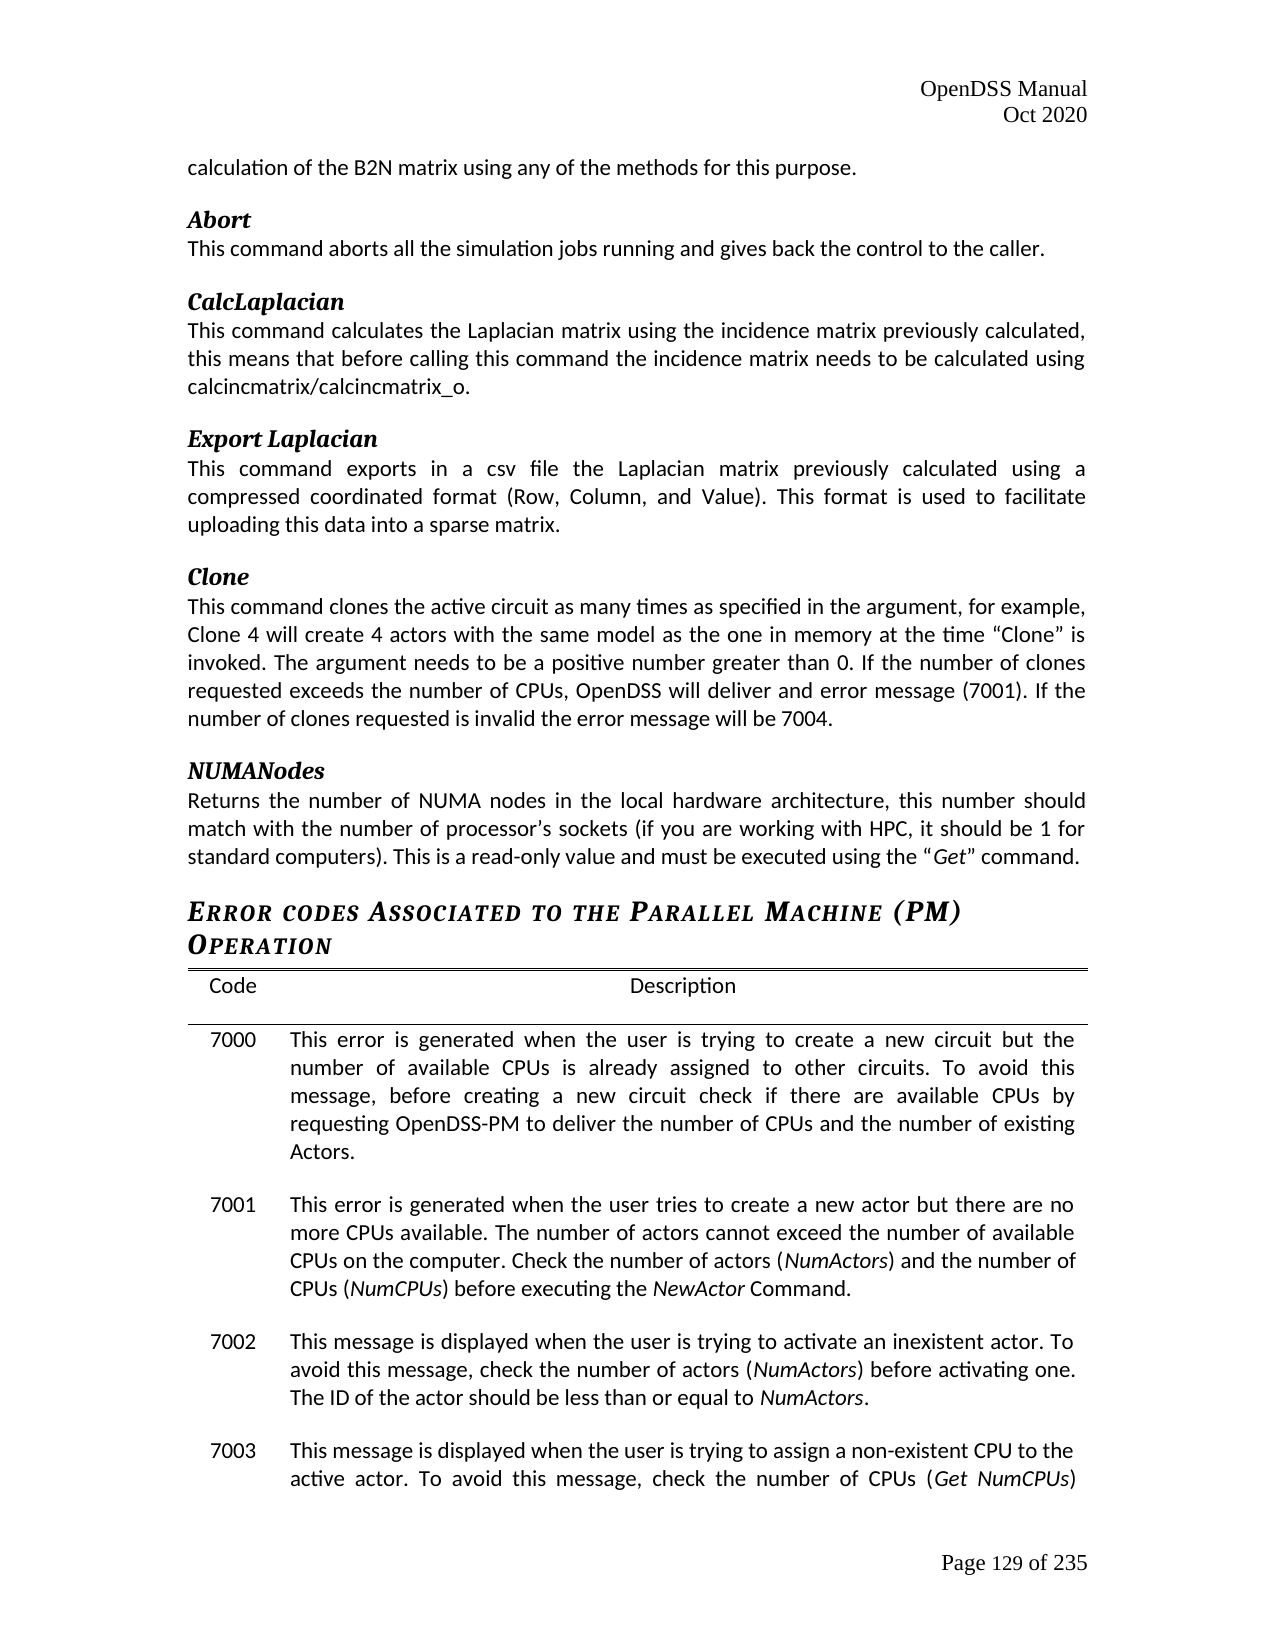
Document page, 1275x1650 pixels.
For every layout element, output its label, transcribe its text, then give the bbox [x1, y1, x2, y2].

text This command clones the active circuit as many times as specified in the argument, for example, Clone 4 will create 4 actors with the same model as the one in memory at the time “Clone” is invoked. The argument needs to be a positive number greater than 0. If the number of clones requested exceeds the number of CPUs, OpenDSS will deliver and error message (7001). If the number of clones requested is invalid the error message will be 7004. [187, 592, 1087, 732]
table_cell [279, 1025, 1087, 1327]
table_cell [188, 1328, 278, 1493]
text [187, 153, 1087, 181]
text This command calculates the Laplacian matrix using the incidence matrix previously calculated, this means that before calling this command the incidence matrix needs to be calculated using calcincmatrix/calcincmatrix_o. [187, 316, 1087, 400]
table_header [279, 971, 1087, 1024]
text This command aborts all the simulation jobs running and gives back the control to the caller. [187, 234, 1087, 262]
subtitle CalcLaplacian [187, 287, 1087, 316]
subtitle Clone [187, 563, 1087, 592]
subtitle Abort [187, 206, 1087, 234]
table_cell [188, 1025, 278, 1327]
subtitle Error codes Associated to the Parallel Machine (PM) Operation [187, 895, 1087, 962]
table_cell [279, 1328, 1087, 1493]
text This command exports in a csv file the Laplacian matrix previously calculated using a compressed coordinated format (Row, Column, and Value). This format is used to facilitate uploading this data into a sparse matrix. [187, 454, 1087, 538]
subtitle Export Laplacian [187, 425, 1087, 454]
subtitle NUMANodes [187, 757, 1087, 786]
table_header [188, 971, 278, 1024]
text Returns the number of NUMA nodes in the local hardware architecture, this number should match with the number of processor’s sockets (if you are working with HPC, it should be 1 for standard computers). This is a read-only value and must be executed using the “Get” command. [187, 786, 1087, 870]
